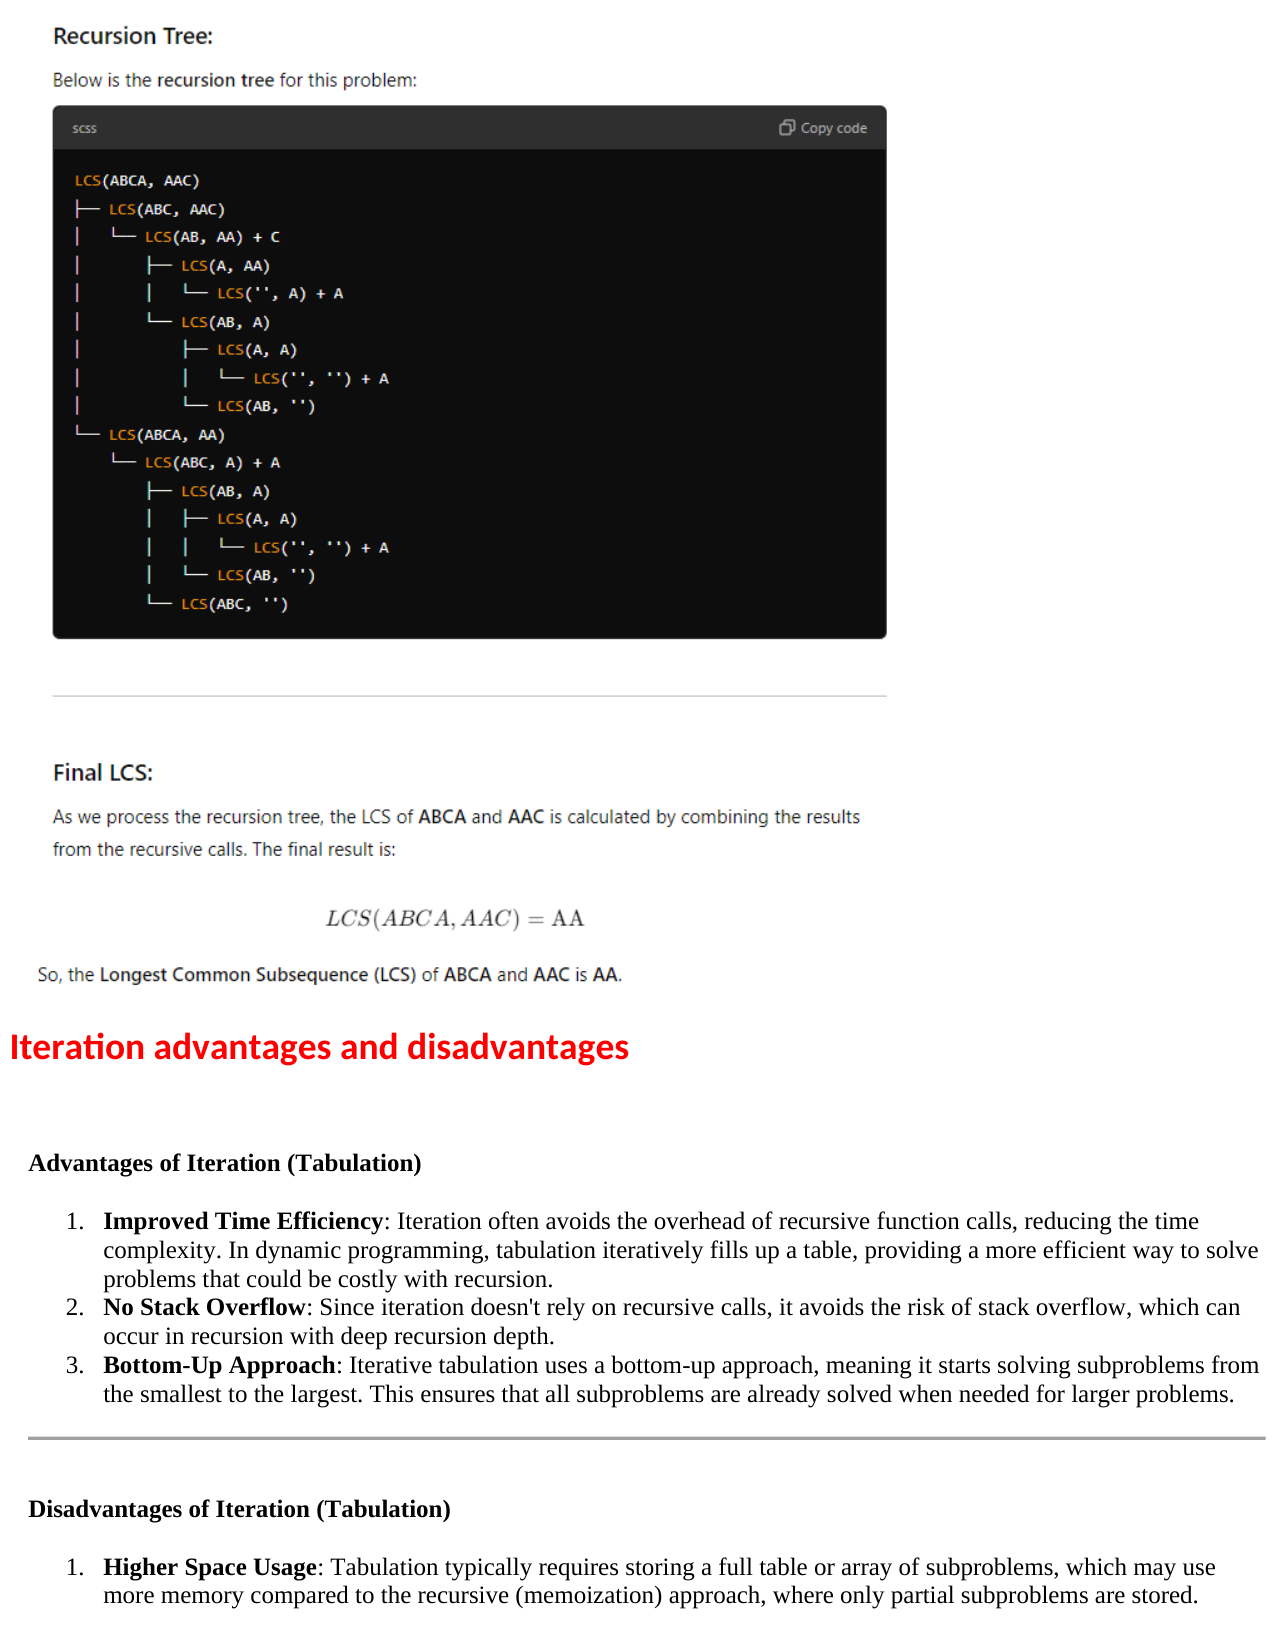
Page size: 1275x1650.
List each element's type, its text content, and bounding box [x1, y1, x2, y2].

picture [9, 0, 967, 871]
list Higher Space Usage: Tabulation typically requires storing a full table or array of subproblems, which may use more memory compared to the recursive (memoization) approach, where only partial subproblems are stored. [66, 1552, 1266, 1609]
text Disadvantages of Iteration (Tabulation) [28, 1494, 1266, 1523]
list No Stack Overflow: Since iteration doesn't rely on recursive calls, it avoids the risk of stack overflow, which can occur in recursion with deep recursion depth. [66, 1292, 1266, 1350]
text Advantages of Iteration (Tabulation) [28, 1148, 1266, 1177]
text Iteration advantages and disadvantages [9, 1023, 1266, 1069]
list Improved Time Efficiency: Iteration often avoids the overhead of recursive function calls, reducing the time complexity. In dynamic programming, tabulation iteratively fills up a table, providing a more efficient way to solve problems that could be costly with recursion. [66, 1206, 1266, 1292]
picture [9, 888, 1010, 1004]
list Bottom-Up Approach: Iterative tabulation uses a bottom-up approach, meaning it starts solving subproblems from the smallest to the largest. This ensures that all subproblems are already solved when needed for larger problems. [66, 1350, 1266, 1407]
